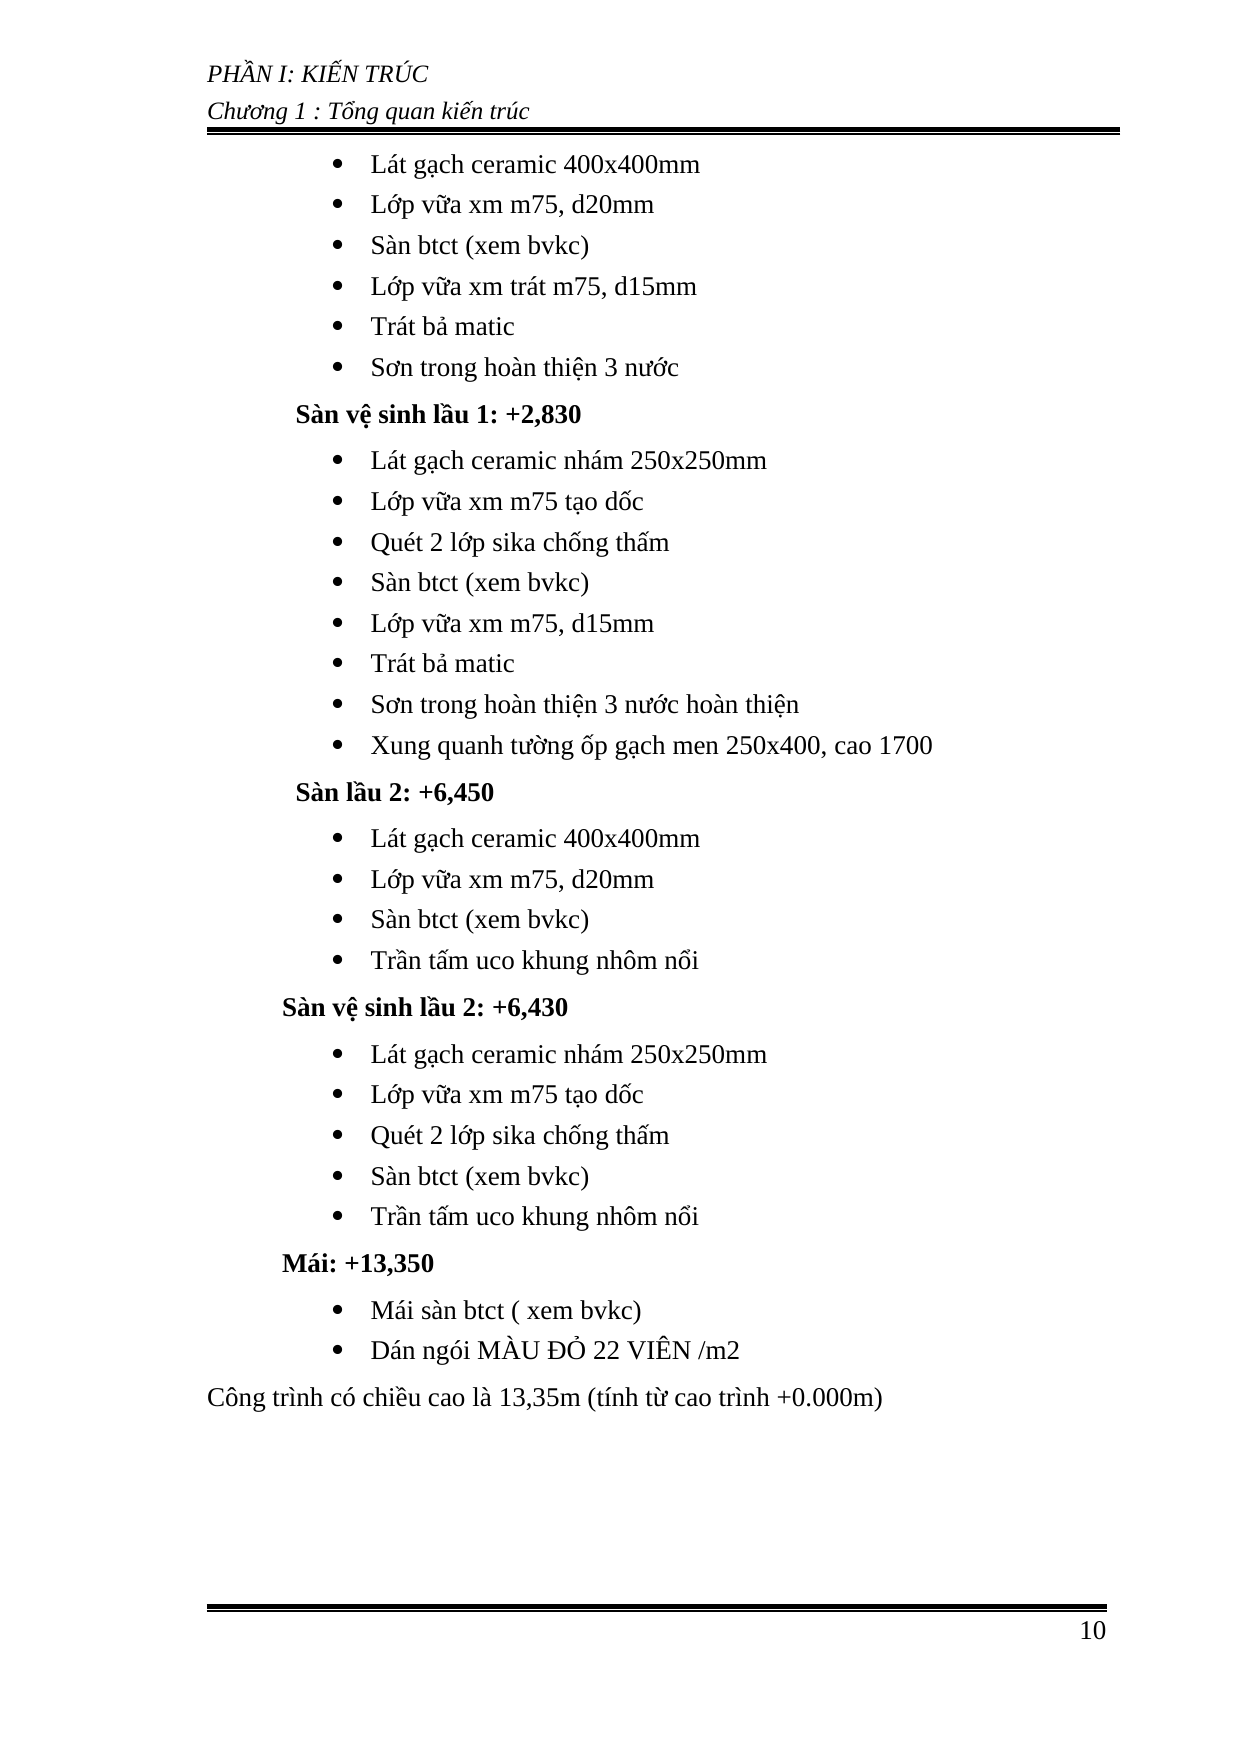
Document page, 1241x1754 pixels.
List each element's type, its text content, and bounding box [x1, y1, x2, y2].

list Lớp vữa xm m75 tạo dốc [333, 485, 1122, 516]
text Sàn vệ sinh lầu 2: +6,430 [282, 991, 1122, 1022]
list Sơn trong hoàn thiện 3 nước [333, 351, 1122, 382]
list Mái sàn btct ( xem bvkc) [333, 1294, 1122, 1325]
list Sàn btct (xem bvkc) [333, 566, 1122, 597]
list Trát bả matic [333, 310, 1122, 341]
list Xung quanh tường ốp gạch men 250x400, cao 1700 [333, 729, 1122, 760]
list Lát gạch ceramic nhám 250x250mm [333, 444, 1122, 476]
list Lát gạch ceramic 400x400mm [333, 148, 1122, 179]
list Lớp vữa xm trát m75, d15mm [333, 269, 1122, 301]
list Lớp vữa xm m75, d20mm [333, 188, 1122, 219]
list Sàn btct (xem bvkc) [333, 903, 1122, 935]
list Lớp vữa xm m75, d20mm [333, 863, 1122, 894]
list Lát gạch ceramic nhám 250x250mm [333, 1038, 1122, 1069]
list Trát bả matic [333, 647, 1122, 679]
text Mái: +13,350 [282, 1247, 1122, 1278]
list Sơn trong hoàn thiện 3 nước hoàn thiện [333, 688, 1122, 719]
list Lát gạch ceramic 400x400mm [333, 822, 1122, 853]
list Dán ngói MÀU ĐỎ 22 VIÊN /m2 [333, 1334, 1122, 1366]
text Sàn lầu 2: +6,450 [295, 776, 1122, 807]
text Sàn vệ sinh lầu 1: +2,830 [295, 398, 1122, 429]
list Trần tấm uco khung nhôm nổi [333, 944, 1122, 975]
list Sàn btct (xem bvkc) [333, 229, 1122, 260]
list Quét 2 lớp sika chống thấm [333, 526, 1122, 557]
list Trần tấm uco khung nhôm nổi [333, 1200, 1122, 1231]
list Lớp vữa xm m75, d15mm [333, 607, 1122, 638]
list Lớp vữa xm m75 tạo dốc [333, 1078, 1122, 1109]
list Quét 2 lớp sika chống thấm [333, 1119, 1122, 1150]
list Sàn btct (xem bvkc) [333, 1159, 1122, 1191]
text Công trình có chiều cao là 13,35m (tính từ cao trình +0.000m) [207, 1381, 1122, 1412]
